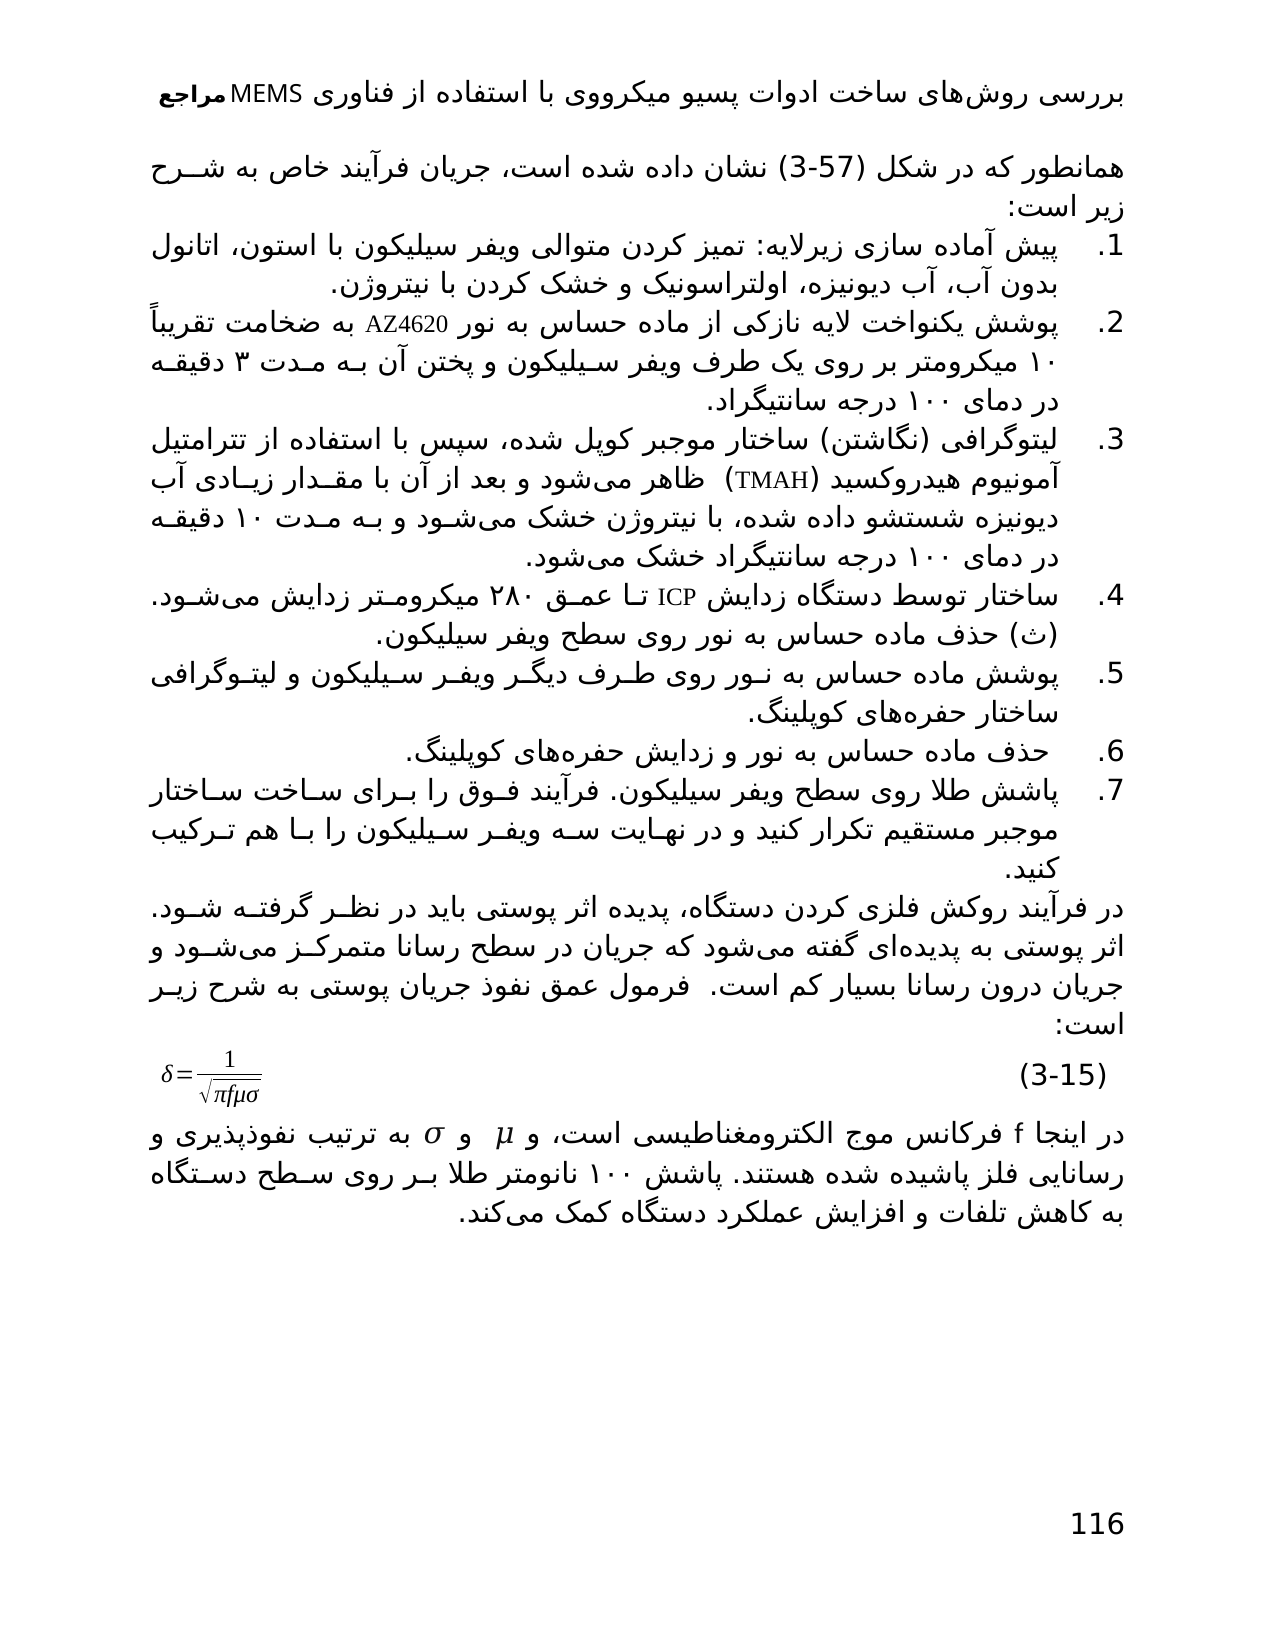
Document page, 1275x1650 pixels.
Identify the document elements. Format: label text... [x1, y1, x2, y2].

text در اینجا f فرکانس موج الکترومغناطیسی است، و 𝜇 و 𝜎 به ترتیب نفوذپذیری و رسانایی فلز پاشیده شده هستند. پاشش ۱۰۰ نانومتر طلا بر روی سطح دستگاه به کاهش تلفات و افزایش عملکرد دستگاه کمک می‌کند. [150, 1114, 1125, 1156]
list ساختار توسط دستگاه زدایش ICP تا عمق ۲۸۰ میکرومتر زدایش می‌شود. (ث) حذف ماده حساس به نور روی سطح ویفر سیلیکون. [150, 578, 1097, 651]
text در اینجا f فرکانس موج الکترومغناطیسی است، و 𝜇 و 𝜎 به ترتیب نفوذپذیری و رسانایی فلز پاشیده شده هستند. پاشش ۱۰۰ نانومتر طلا بر روی سطح دستگاه به کاهش تلفات و افزایش عملکرد دستگاه کمک می‌کند. [150, 1190, 1125, 1229]
text در فرآیند روکش فلزی کردن دستگاه، پدیده اثر پوستی باید در نظر گرفته شود. اثر پوستی به پدیده‌ای گفته می‌شود که جریان در سطح رسانا متمرکز می‌شود و جریان درون رسانا بسیار کم است. فرمول عمق نفوذ جریان پوستی به شرح زیر است: [150, 890, 1125, 1041]
list پوشش یکنواخت لایه نازکی از ماده حساس به نور AZ4620 به ضخامت تقریباً ۱۰ میکرومتر بر روی یک طرف ویفر سیلیکون و پختن آن به مدت ۳ دقیقه در دمای ۱۰۰ درجه سانتیگراد. [150, 306, 1097, 418]
table_header [150, 1046, 1003, 1111]
text همانطور که در شکل (57-3) نشان داده شده است، جریان فرآیند خاص به شرح زیر است: [150, 150, 1125, 223]
list پاشش طلا روی سطح ویفر سیلیکون. فرآیند فوق را برای ساخت ساختار موجبر مستقیم تکرار کنید و در نهایت سه ویفر سیلیکون را با هم ترکیب کنید. [150, 773, 1097, 885]
list پوشش ماده حساس به نور روی طرف دیگر ویفر سیلیکون و لیتوگرافی ساختار حفره‌های کوپلینگ. [150, 656, 1097, 729]
list لیتوگرافی (نگاشتن) ساختار موجبر کوپل شده، سپس با استفاده از تترامتیل آمونیوم هیدروکسید (TMAH) ظاهر می‌شود و بعد از آن با مقدار زیادی آب دیونیزه شستشو داده شده، با نیتروژن خشک می‌شود و به مدت ۱۰ دقیقه در دمای ۱۰۰ درجه سانتیگراد خشک می‌شود. [150, 423, 1097, 573]
table_header (3-15) [1003, 1046, 1124, 1111]
list پیش آماده سازی زیرلایه: تمیز کردن متوالی ویفر سیلیکون با استون، اتانول بدون آب، آب دیونیزه، اولتراسونیک و خشک کردن با نیتروژن. [150, 228, 1097, 301]
list حذف ماده حساس به نور و زدایش حفره‌های کوپلینگ. [150, 734, 1097, 768]
